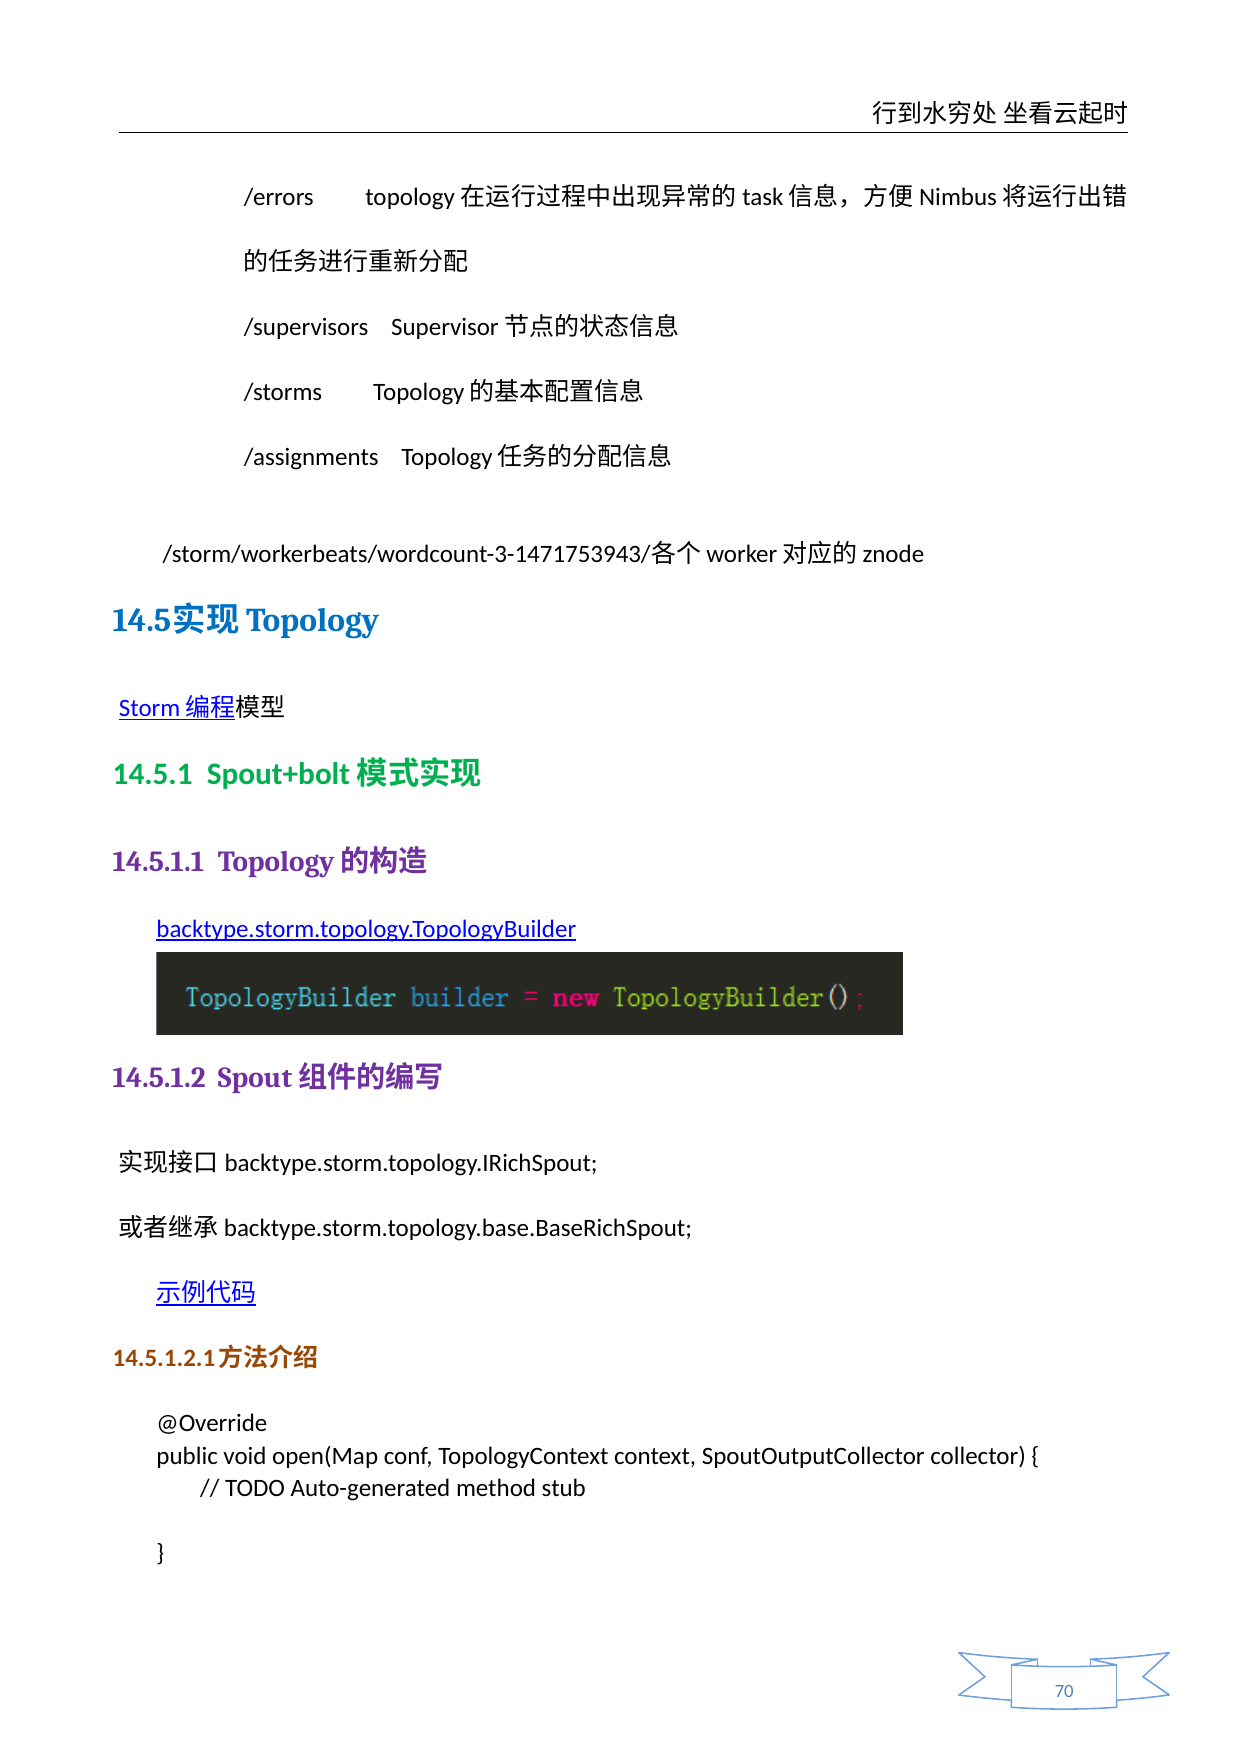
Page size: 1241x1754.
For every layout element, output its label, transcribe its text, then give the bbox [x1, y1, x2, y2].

text /storm/workerbeats/wordcount-3-1471753943/各个worker对应的znode [162, 519, 1128, 584]
text /errors topology在运行过程中出现异常的task信息，方便Nimbus将运行出错的任务进行重新分配 [244, 162, 1128, 292]
text 示例代码 [119, 1258, 1128, 1323]
subtitle 方法介绍 [112, 1323, 1128, 1388]
text 实现接口 backtype.storm.topology.IRichSpout; [119, 1128, 1128, 1193]
picture [156, 952, 903, 1035]
subtitle 实现Topology [112, 584, 1128, 649]
text public void open(Map conf, TopologyContext context, SpoutOutputCollector collector) { [119, 1439, 1128, 1472]
text /assignments Topology任务的分配信息 [119, 422, 1128, 487]
text backtype.storm.topology.TopologyBuilder [119, 912, 1128, 945]
text @Override [119, 1407, 1128, 1439]
subtitle Topology的构造 [112, 826, 1128, 891]
text // TODO Auto-generated method stub [119, 1472, 1128, 1504]
text /supervisors Supervisor节点的状态信息 [119, 292, 1128, 357]
text Storm编程模型 [119, 673, 1128, 738]
subtitle Spout+bolt模式实现 [112, 738, 1128, 803]
text /storms Topology的基本配置信息 [119, 357, 1128, 422]
text 或者继承backtype.storm.topology.base.BaseRichSpout; [119, 1193, 1128, 1258]
subtitle Spout组件的编写 [112, 1042, 1128, 1107]
text } [119, 1537, 1128, 1569]
